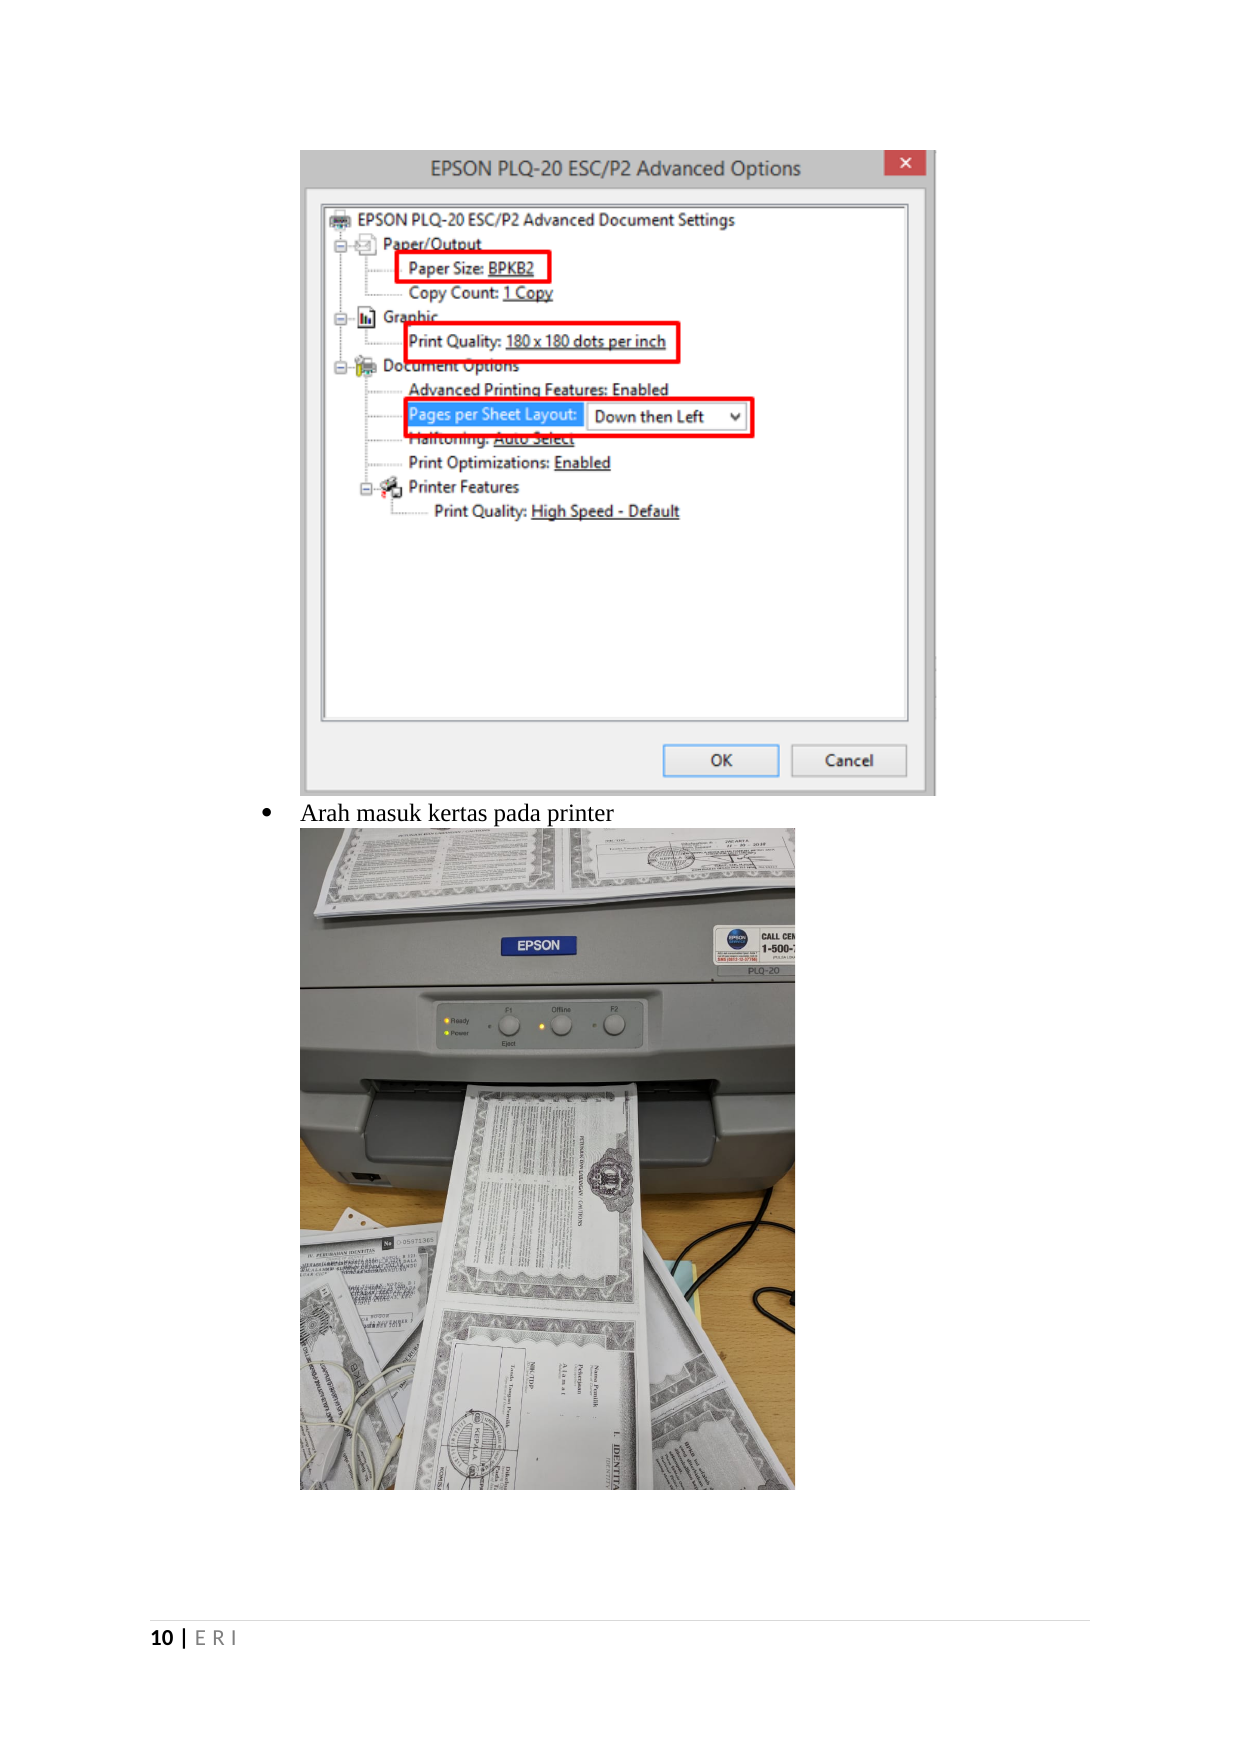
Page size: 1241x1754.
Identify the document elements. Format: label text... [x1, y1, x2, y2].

picture [300, 828, 796, 1490]
picture [300, 150, 937, 796]
list Arah masuk kertas pada printer [262, 798, 1090, 826]
